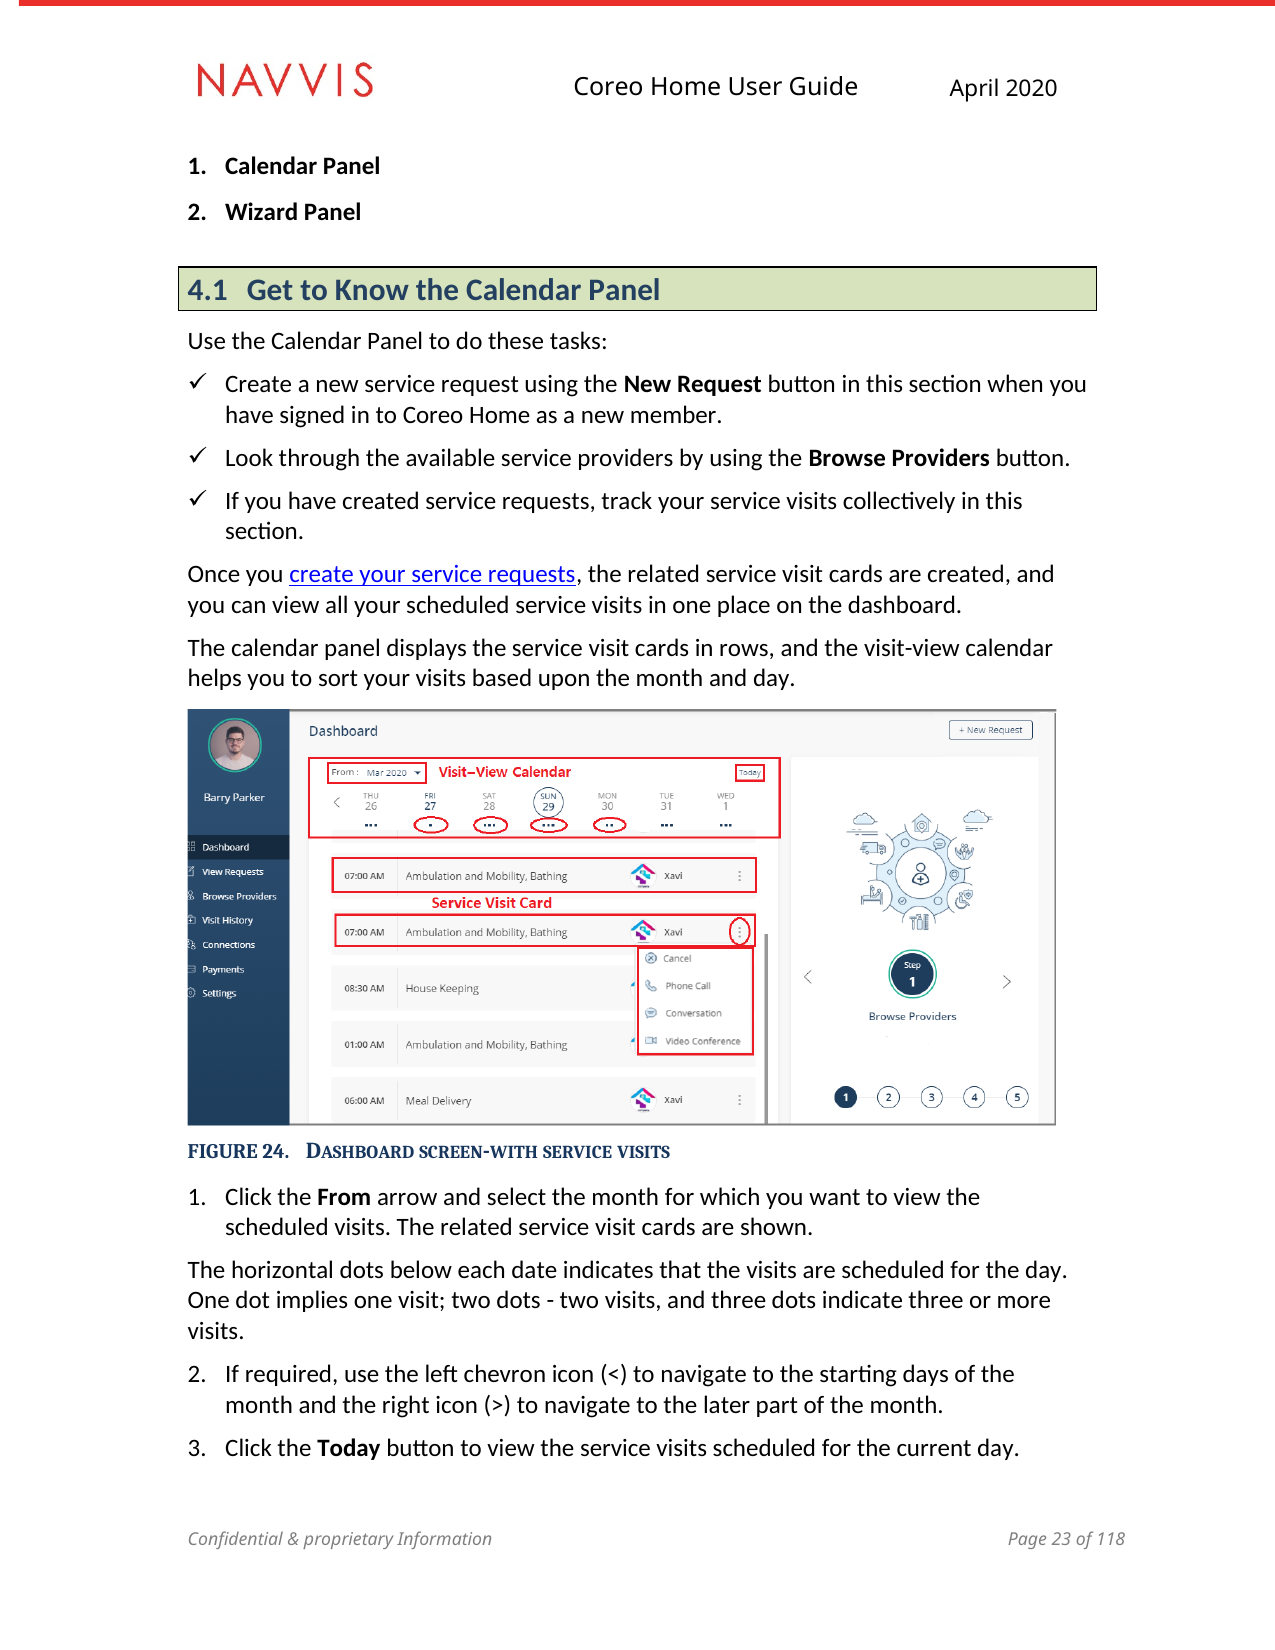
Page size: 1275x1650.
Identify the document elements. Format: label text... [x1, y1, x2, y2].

list Create a new service request using the New Request button in this section when you have signed in to Coreo Home as a new member. [187, 368, 1087, 429]
text The calendar panel displays the service visit cards in rows, and the visit-view calendar helps you to sort your visits based upon the month and day. [187, 632, 1087, 693]
list Look through the available service providers by using the Browse Providers button. [187, 442, 1087, 472]
list Click the From arrow and select the month for which you want to view the scheduled visits. The related service visit cards are shown. [187, 1181, 1087, 1242]
list If required, use the left chevron icon (<) to navigate to the starting days of the month and the right icon (>) to navigate to the later part of the month. [187, 1358, 1087, 1419]
list Click the Today button to view the service visits scheduled for the current day. [187, 1432, 1087, 1462]
picture [187, 55, 383, 104]
text Wizard Panel [187, 196, 1087, 226]
picture [187, 709, 1057, 1126]
list If you have created service requests, track your service visits collectively in this section. [187, 485, 1087, 546]
text Dashboard screen-with service visits [187, 1138, 1058, 1164]
text The horizontal dots below each date indicates that the visits are scheduled for the day. One dot implies one visit; two dots - two visits, and three dots indicate three or more visits. [187, 1254, 1087, 1346]
text Use the Calendar Panel to do these tasks: [187, 325, 1087, 356]
text Calendar Panel [187, 150, 1087, 181]
subtitle Get to Know the Calendar Panel [179, 268, 1096, 310]
text Once you create your service requests, the related service visit cards are created, and you can view all your scheduled service visits in one place on the dashboard. [187, 558, 1087, 619]
